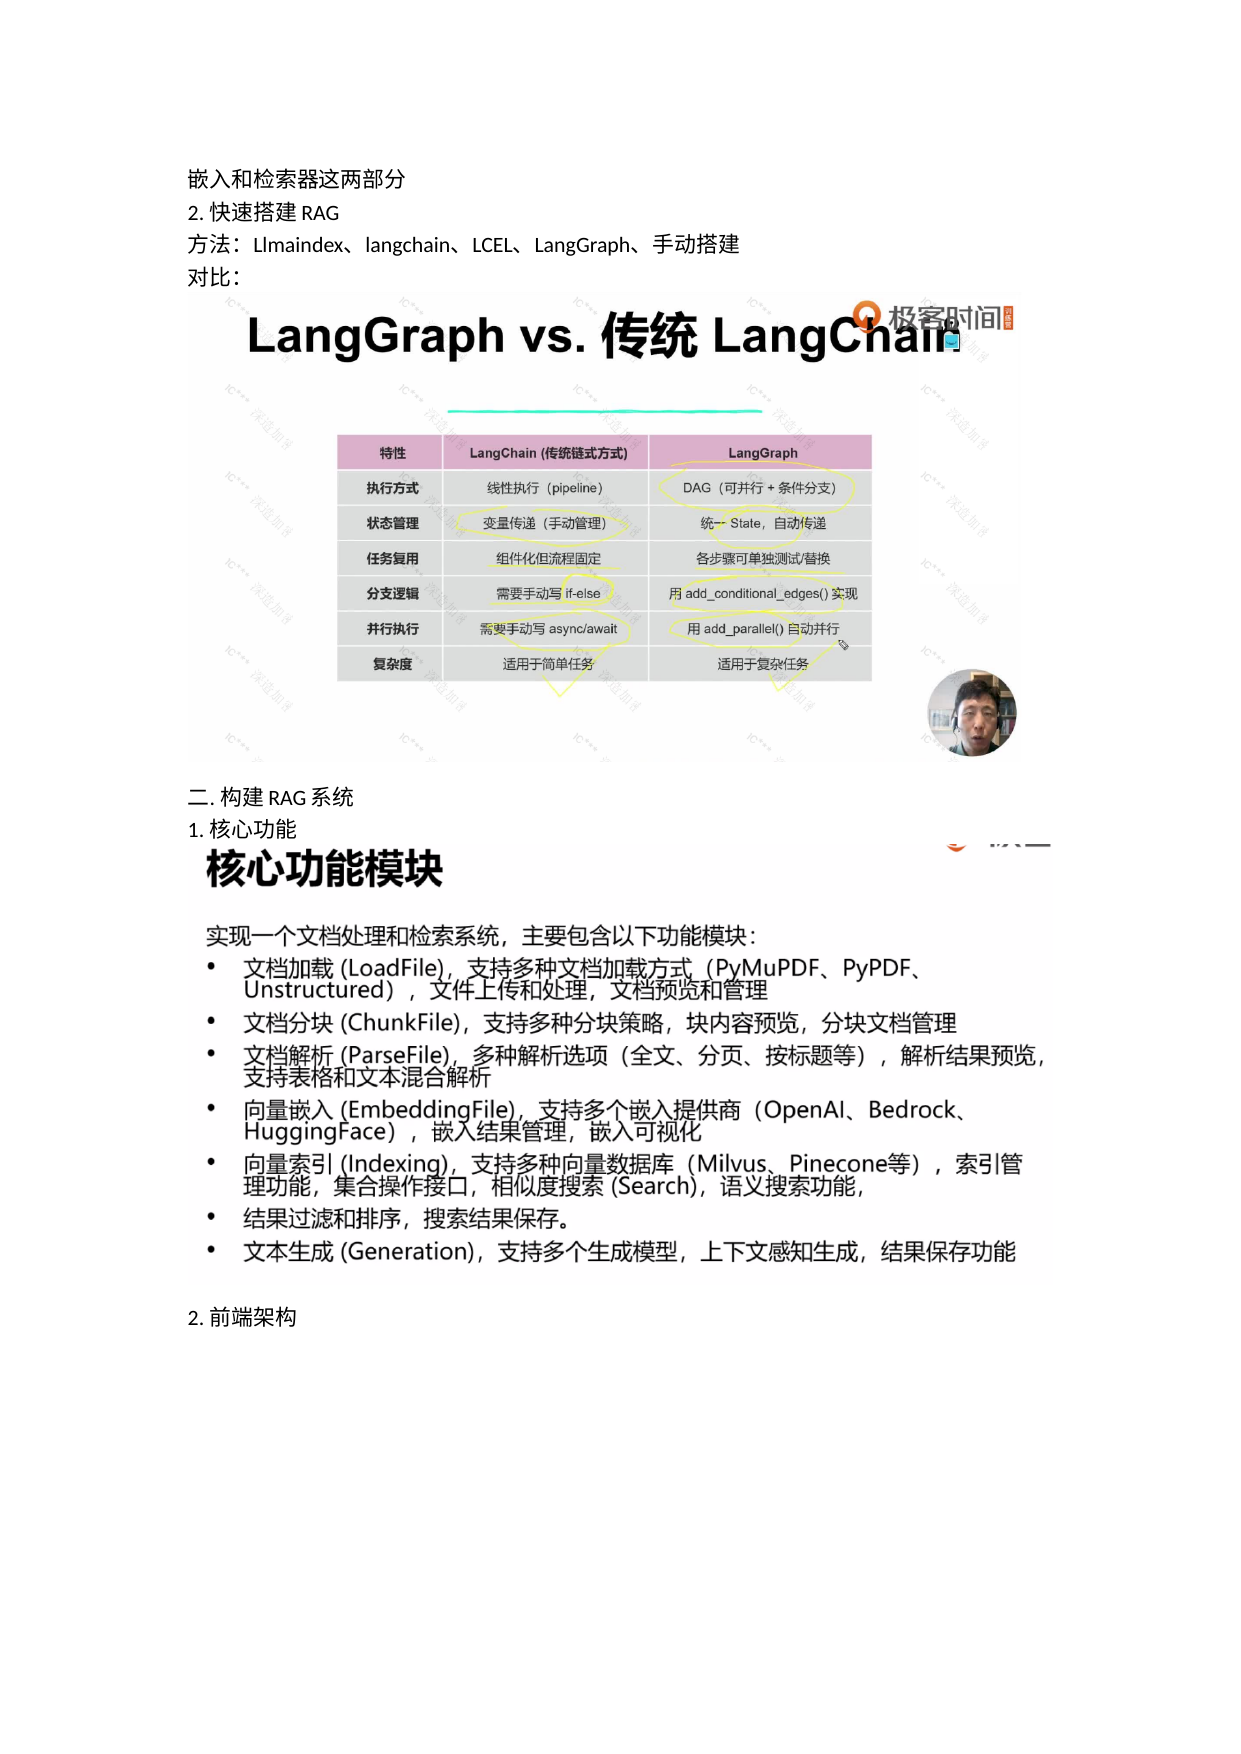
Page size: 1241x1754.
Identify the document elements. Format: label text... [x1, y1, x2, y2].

picture [187, 292, 1022, 762]
text 2. 前端架构 [187, 1299, 1053, 1332]
text 对比： [187, 259, 1053, 292]
text 二. 构建RAG系统 [187, 779, 1053, 812]
picture [187, 844, 1053, 1285]
text 2. 快速搭建RAG [187, 194, 1053, 227]
text 1. 核心功能 [187, 812, 1053, 844]
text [187, 162, 1053, 194]
text 方法：Llmaindex、langchain、LCEL、LangGraph、手动搭建 [187, 227, 1053, 259]
